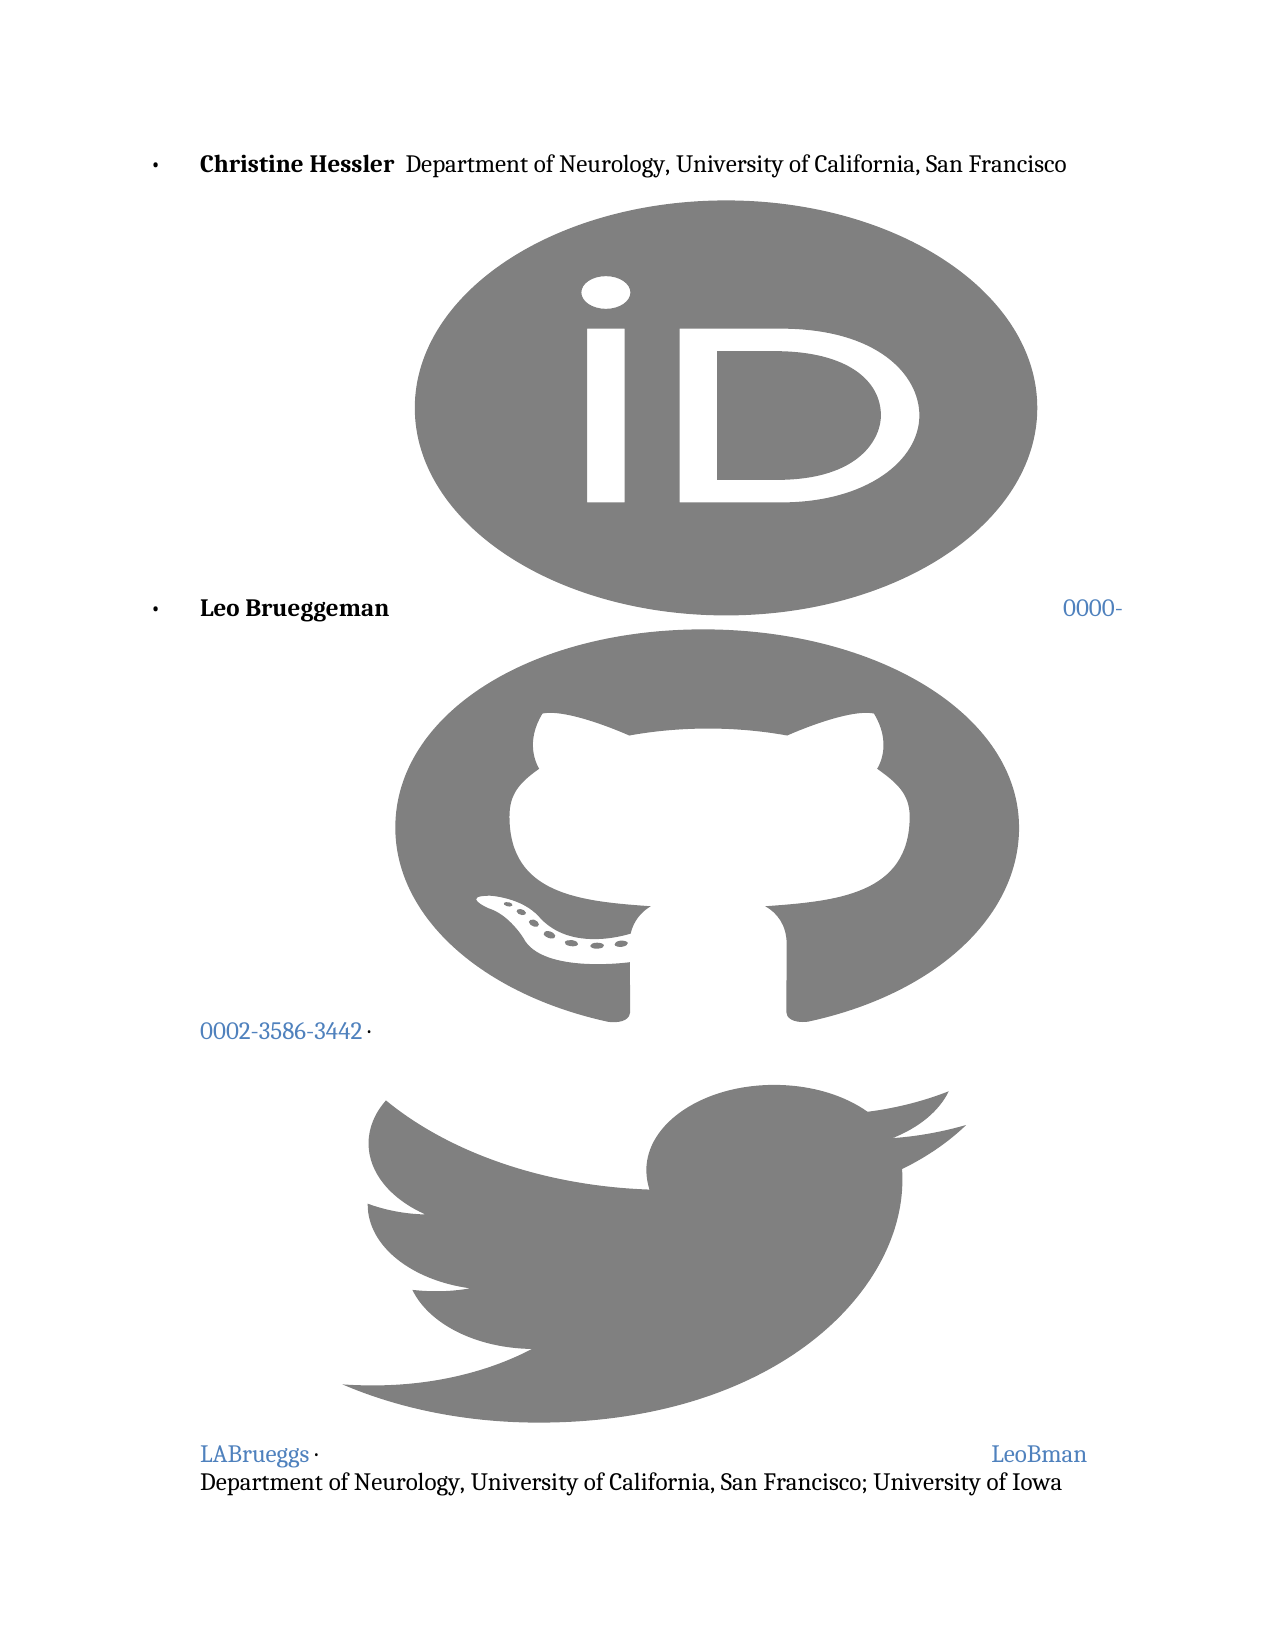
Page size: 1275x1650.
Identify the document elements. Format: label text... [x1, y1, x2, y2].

list Christine Hessler Department of Neurology, University of California, San Francisco [150, 150, 1125, 179]
list Leo Brueggeman 0000-0002-3586-3442 · LABrueggs · LeoBman Department of Neurology, University of California, San Francisco; University of Iowa [150, 199, 1125, 1497]
